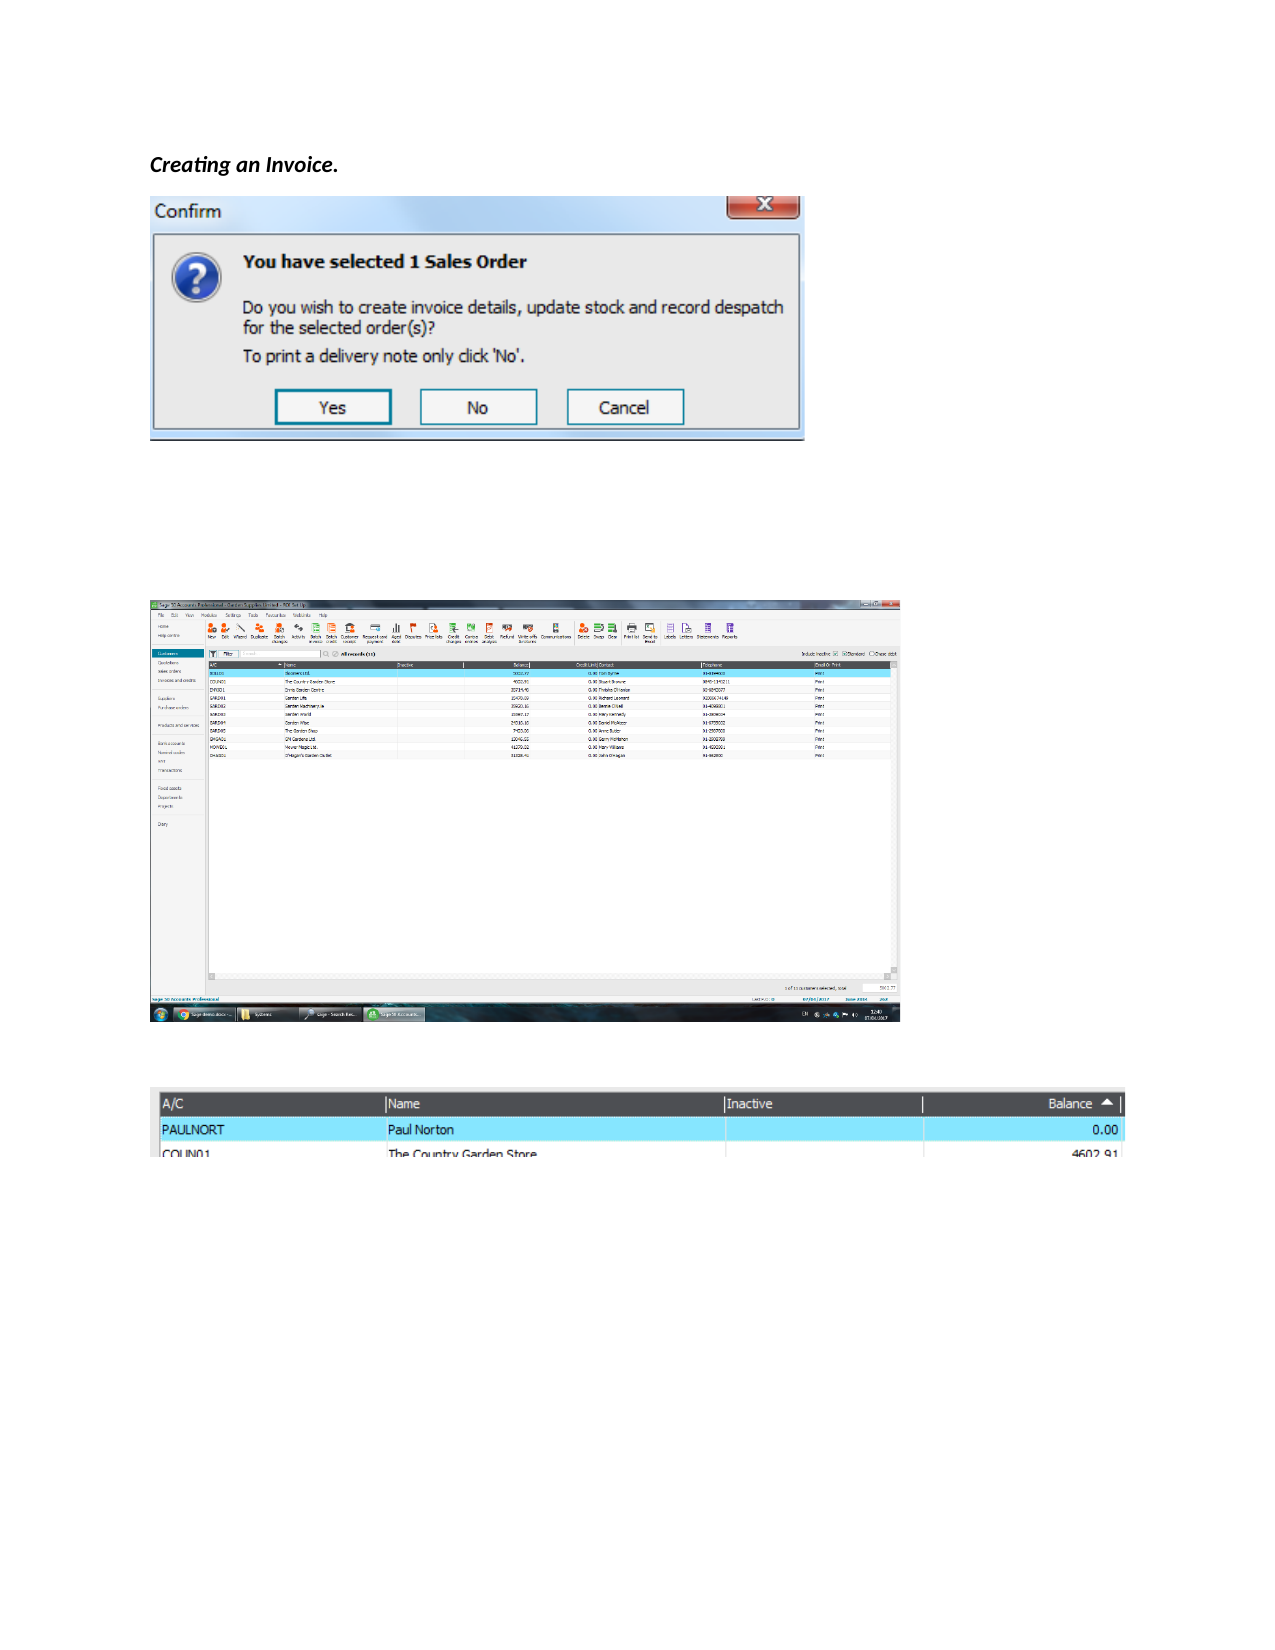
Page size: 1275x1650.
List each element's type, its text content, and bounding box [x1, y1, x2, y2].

text Creating an Invoice. [150, 150, 1125, 178]
picture [150, 196, 805, 441]
picture [150, 1087, 1125, 1157]
picture [150, 600, 901, 1022]
